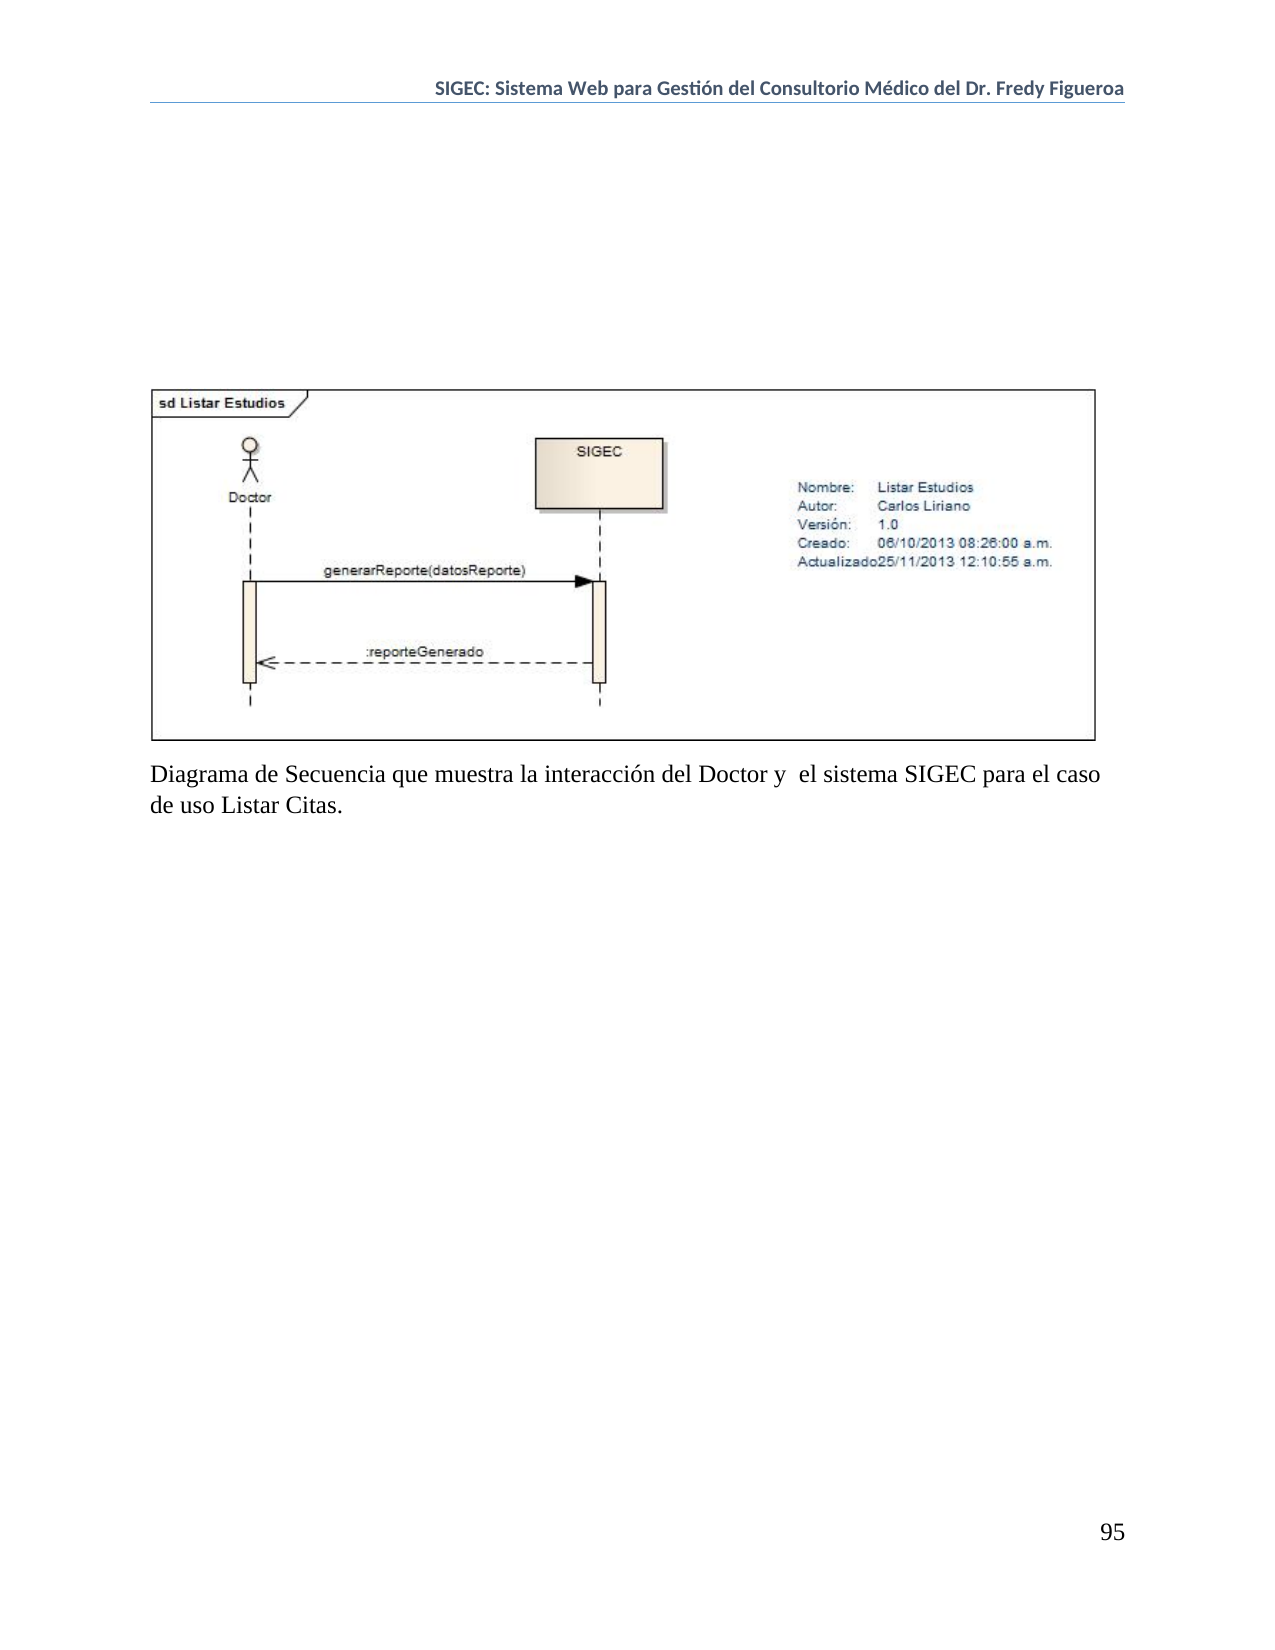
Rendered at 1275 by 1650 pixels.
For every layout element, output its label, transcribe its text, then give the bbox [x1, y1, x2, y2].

text Diagrama de Secuencia que muestra la interacción del Doctor y el sistema SIGEC para el caso de uso Listar Citas. [150, 759, 1125, 819]
picture [150, 388, 1096, 741]
